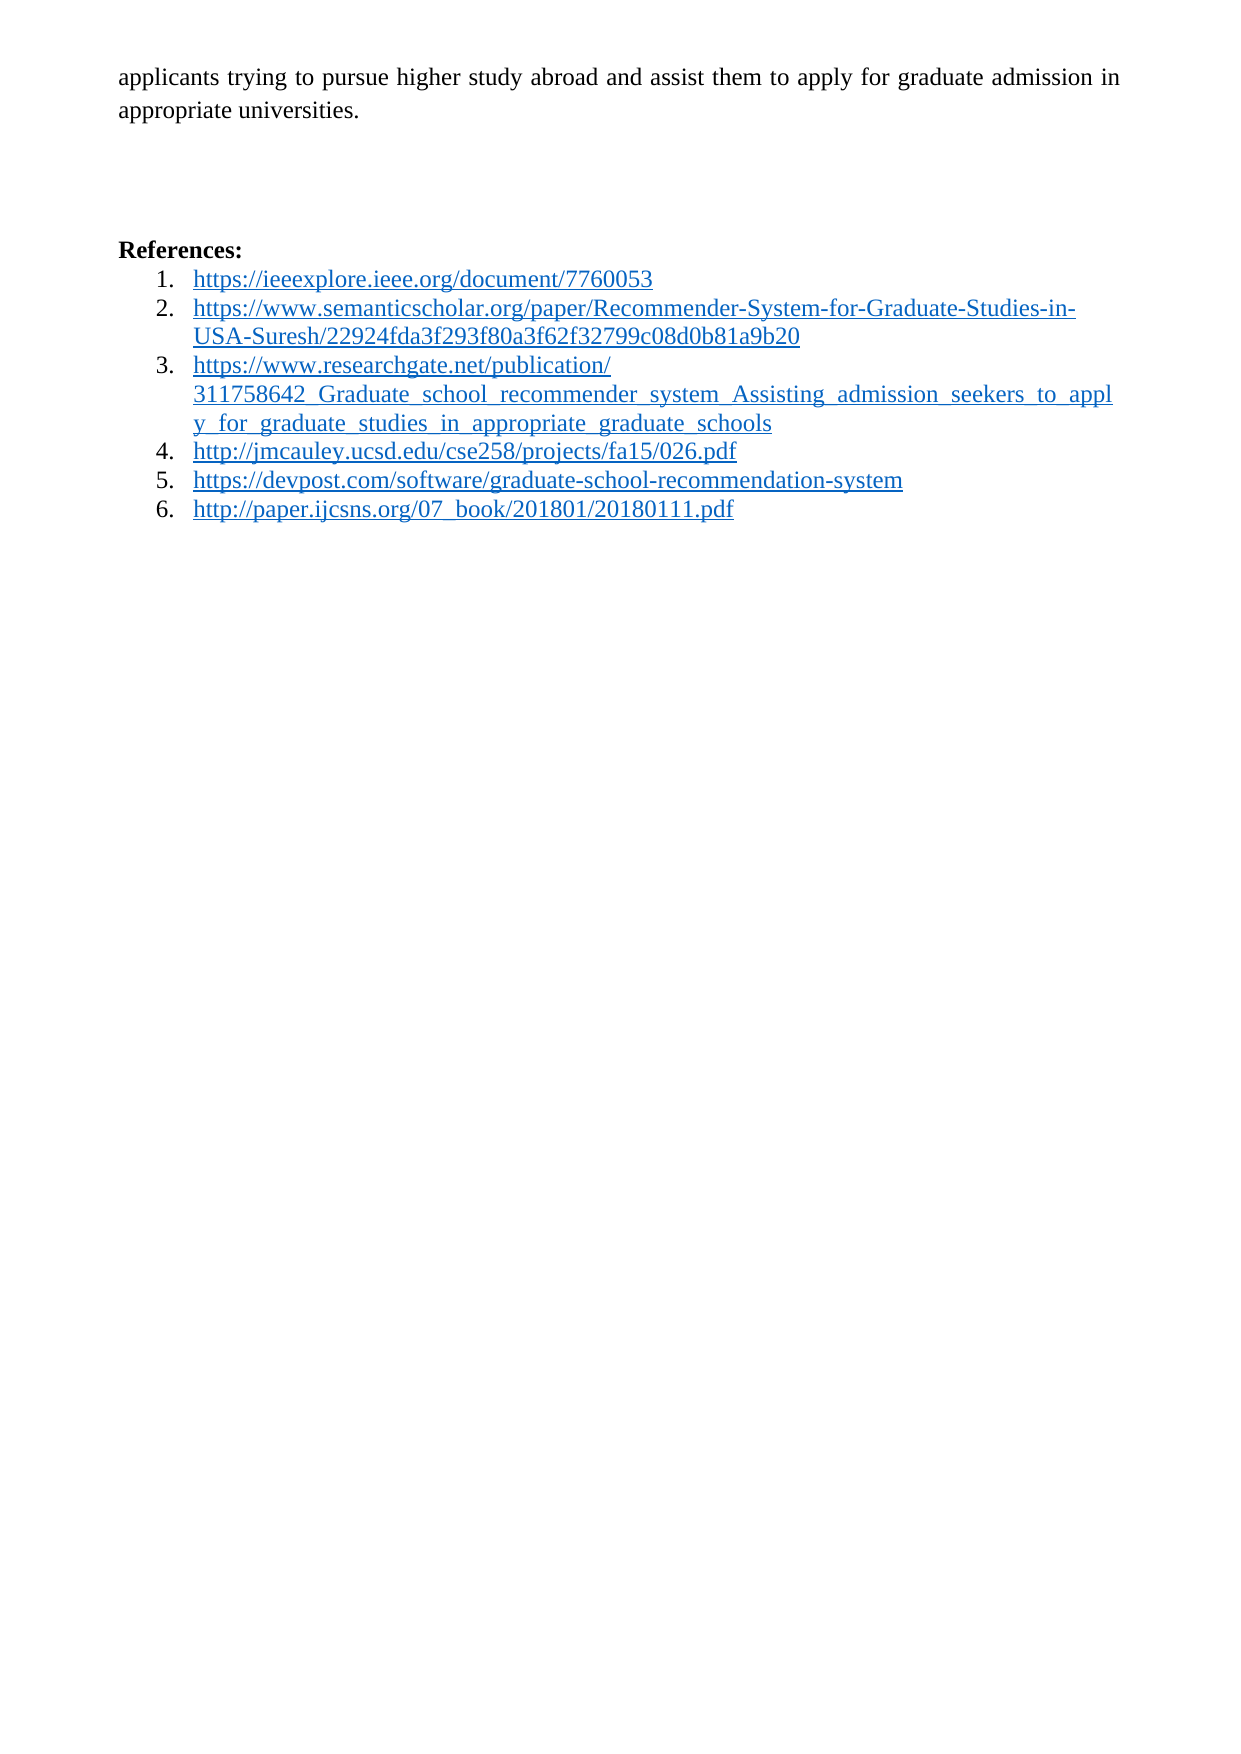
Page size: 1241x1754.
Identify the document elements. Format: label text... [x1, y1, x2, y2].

text References: [118, 235, 1122, 264]
list https://www.semanticscholar.org/paper/Recommender-System-for-Graduate-Studies-in-USA-Suresh/22924fda3f293f80a3f62f32799c08d0b81a9b20 [156, 293, 1122, 350]
list https://ieeexplore.ieee.org/document/7760053 [156, 264, 1122, 293]
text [118, 57, 1122, 124]
list http://paper.ijcsns.org/07_book/201801/20180111.pdf [156, 494, 1122, 523]
list http://jmcauley.ucsd.edu/cse258/projects/fa15/026.pdf [156, 436, 1122, 465]
list https://www.researchgate.net/publication/311758642_Graduate_school_recommender_system_Assisting_admission_seekers_to_apply_for_graduate_studies_in_appropriate_graduate_schools [156, 350, 1122, 436]
list https://devpost.com/software/graduate-school-recommendation-system [156, 465, 1122, 494]
